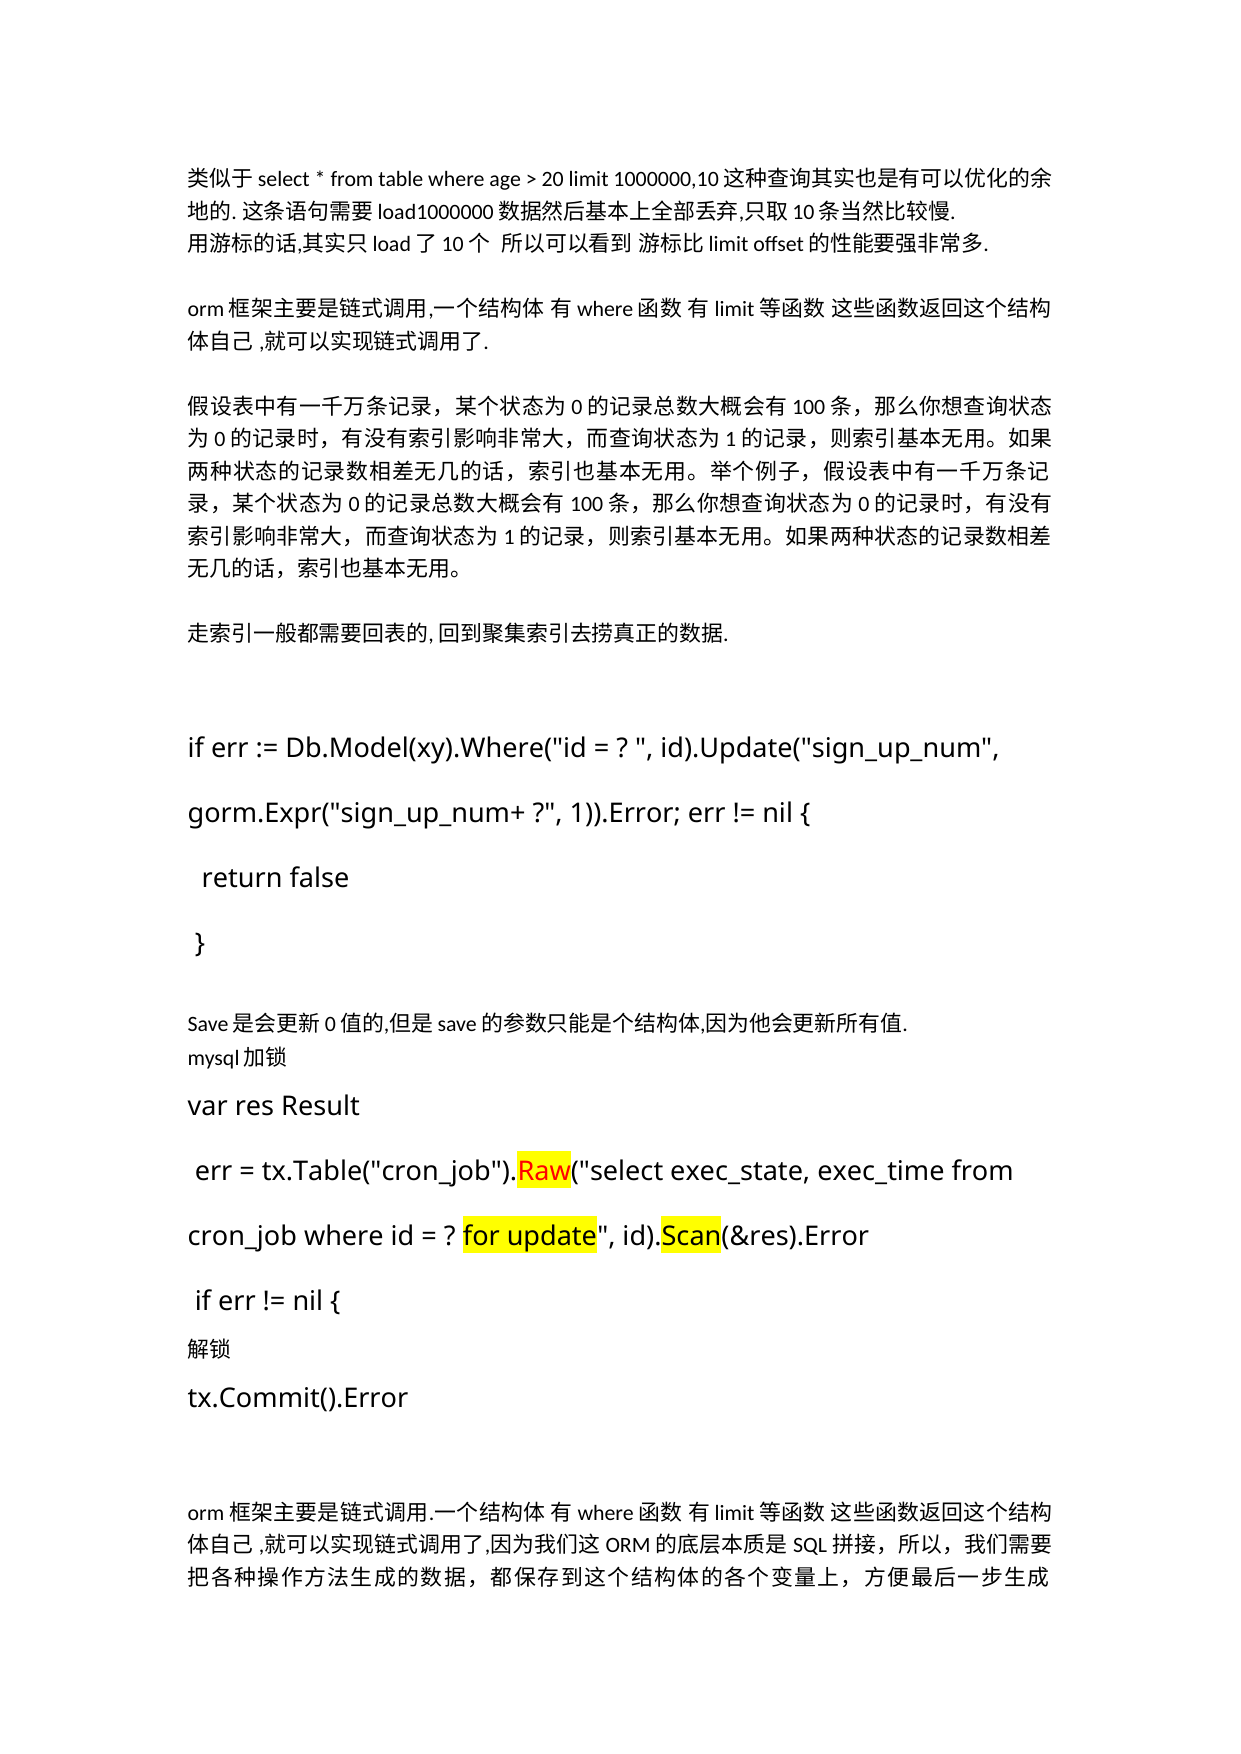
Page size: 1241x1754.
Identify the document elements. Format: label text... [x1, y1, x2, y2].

text if err != nil { [187, 1267, 1053, 1332]
text 走索引一般都需要回表的, 回到聚集索引去捞真正的数据. [187, 617, 1053, 649]
text 类似于select * from table where age > 20 limit 1000000,10这种查询其实也是有可以优化的余地的. 这条语句需要load1000000数据然后基本上全部丢弃,只取10条当然比较慢. [187, 162, 1053, 227]
text if err := Db.Model(xy).Where("id = ? ", id).Update("sign_up_num", gorm.Expr("sign_up_num+ ?", 1)).Error; err != nil { [187, 714, 1053, 844]
text return false [187, 844, 1053, 909]
text tx.Commit().Error [187, 1364, 1053, 1429]
text orm框架主要是链式调用,一个结构体 有where函数 有limit等函数 这些函数返回这个结构体自己 ,就可以实现链式调用了. [187, 292, 1053, 357]
text mysql加锁 [187, 1039, 1053, 1072]
text 用游标的话,其实只load了10个 所以可以看到 游标比limit offset的性能要强非常多. [187, 227, 1053, 259]
text 假设表中有一千万条记录，某个状态为0的记录总数大概会有100条，那么你想查询状态为0的记录时，有没有索引影响非常大，而查询状态为1的记录，则索引基本无用。如果两种状态的记录数相差无几的话，索引也基本无用。举个例子，假设表中有一千万条记录，某个状态为0的记录总数大概会有100条，那么你想查询状态为0的记录时，有没有索引影响非常大，而查询状态为1的记录，则索引基本无用。如果两种状态的记录数相差无几的话，索引也基本无用。 [187, 389, 1053, 584]
text var res Result [187, 1072, 1053, 1137]
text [187, 1494, 1053, 1592]
text 解锁 [187, 1332, 1053, 1364]
text } [187, 909, 1053, 974]
text err = tx.Table("cron_job").Raw("select exec_state, exec_time from cron_job where id = ? for update", id).Scan(&res).Error [187, 1137, 1053, 1267]
text Save是会更新0值的,但是save的参数只能是个结构体,因为他会更新所有值. [187, 1007, 1053, 1039]
